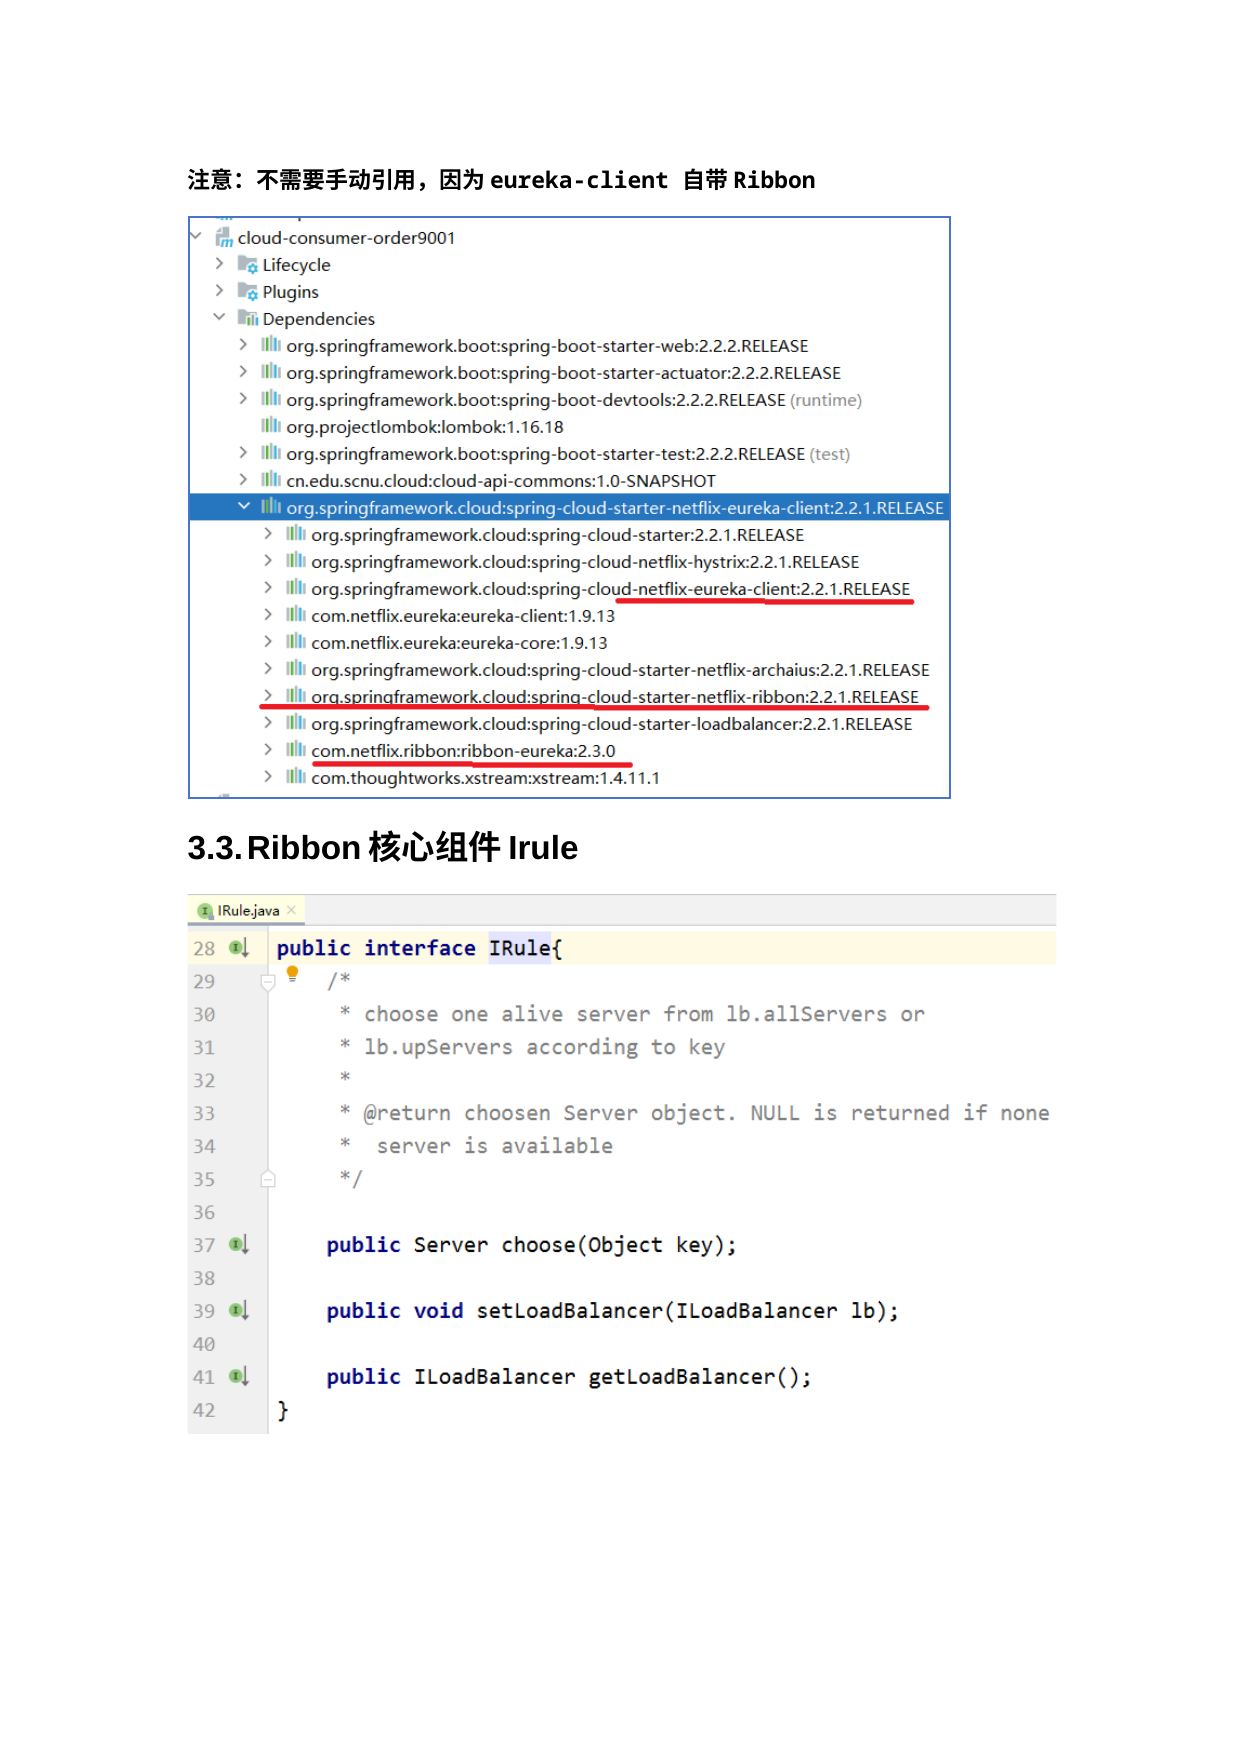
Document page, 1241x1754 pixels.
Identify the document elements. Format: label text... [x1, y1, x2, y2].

picture [190, 218, 949, 797]
picture [187, 894, 1057, 1434]
subtitle Ribbon核心组件Irule [187, 820, 1053, 869]
text 注意：不需要手动引用，因为eureka-client 自带Ribbon [187, 162, 1053, 195]
